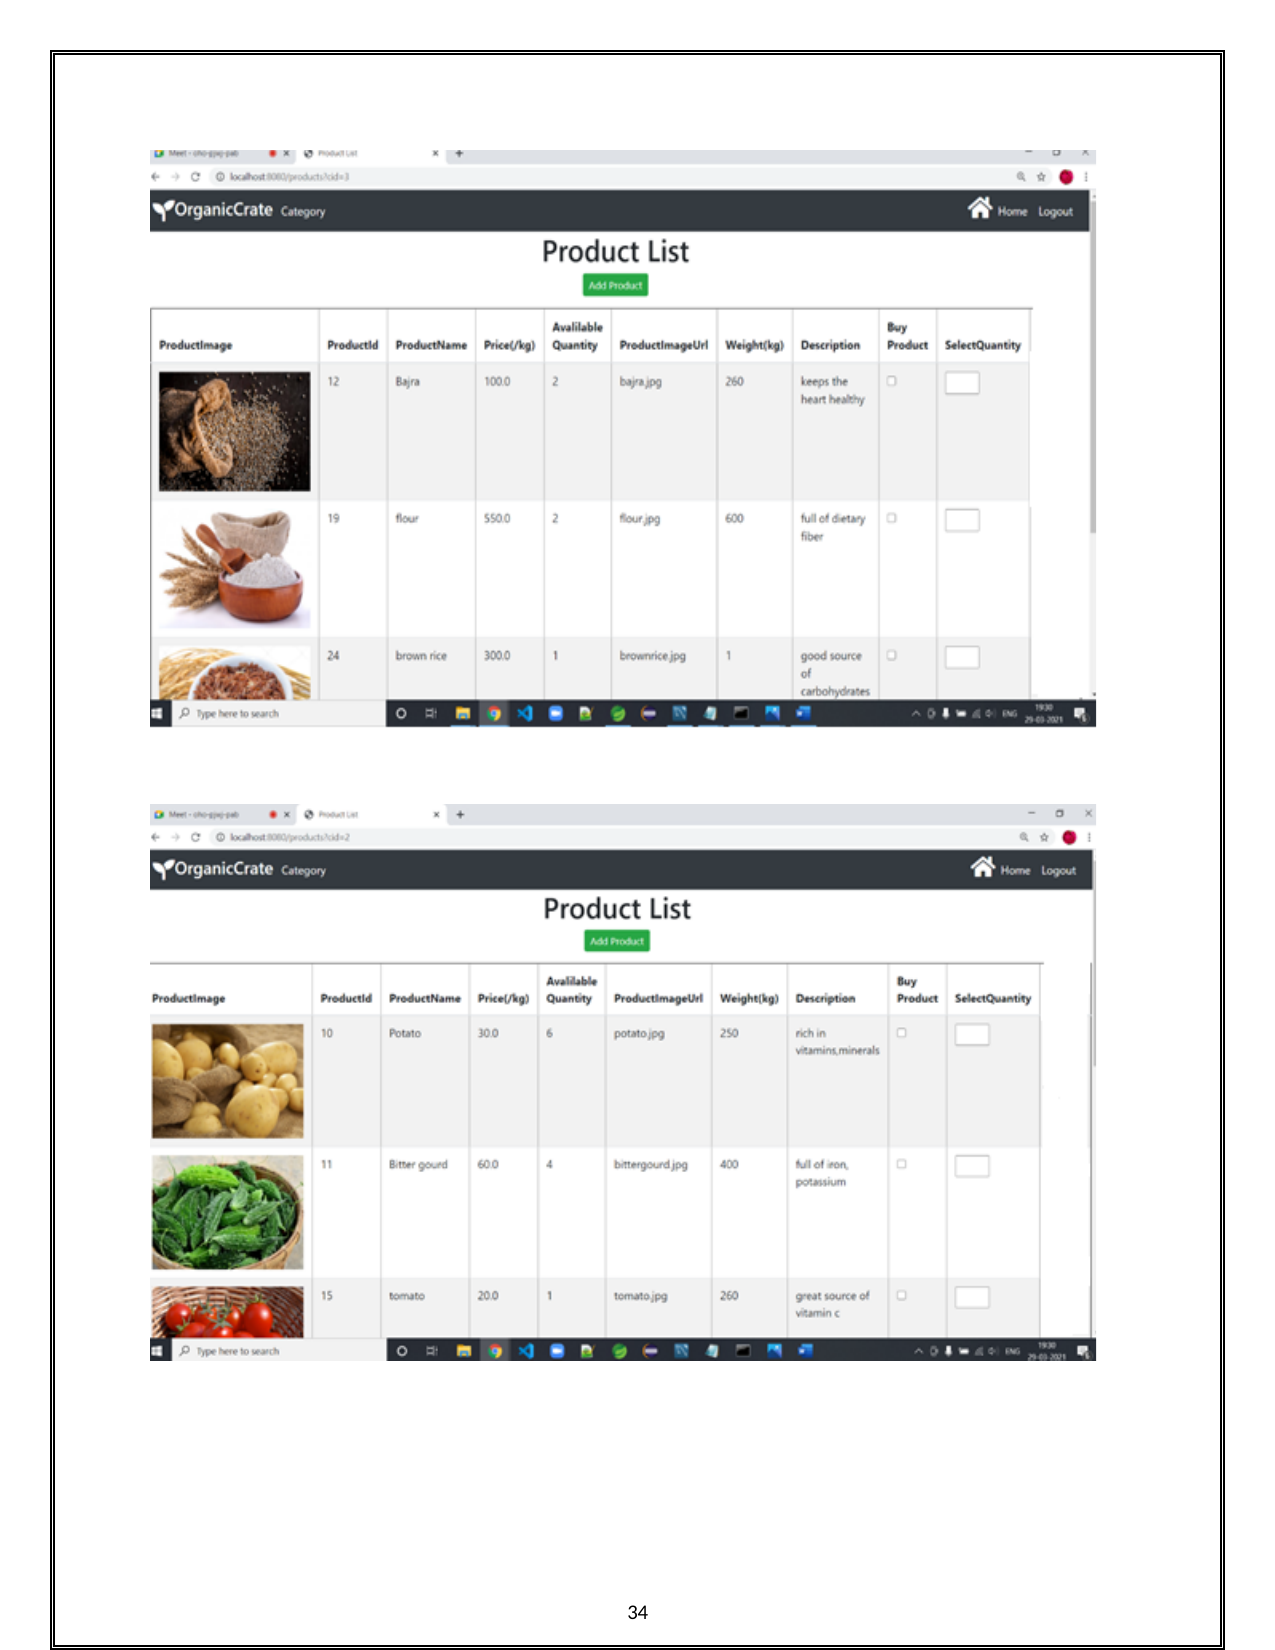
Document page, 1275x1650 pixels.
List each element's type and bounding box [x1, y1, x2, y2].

picture [150, 150, 1097, 729]
picture [150, 804, 1097, 1361]
